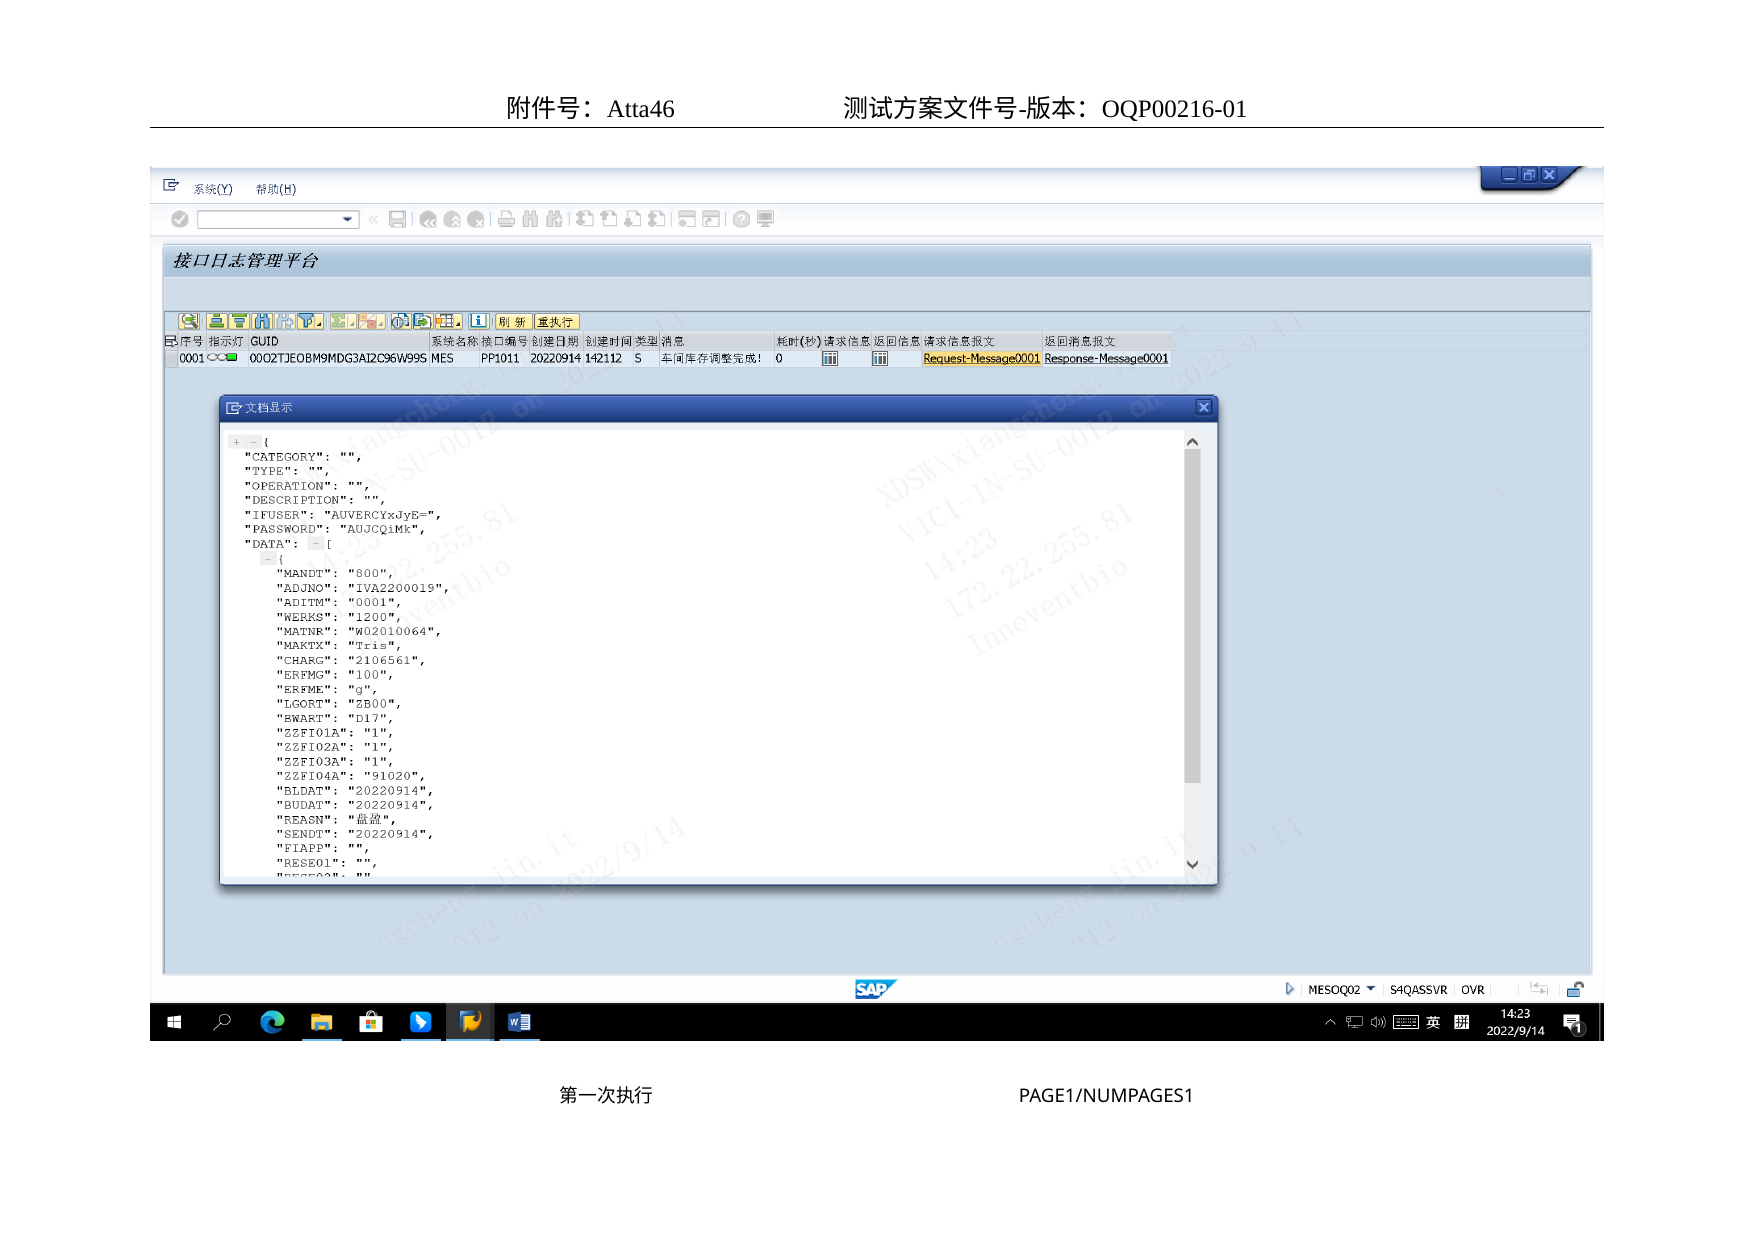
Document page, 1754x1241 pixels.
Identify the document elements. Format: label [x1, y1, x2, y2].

picture [150, 166, 1604, 1041]
